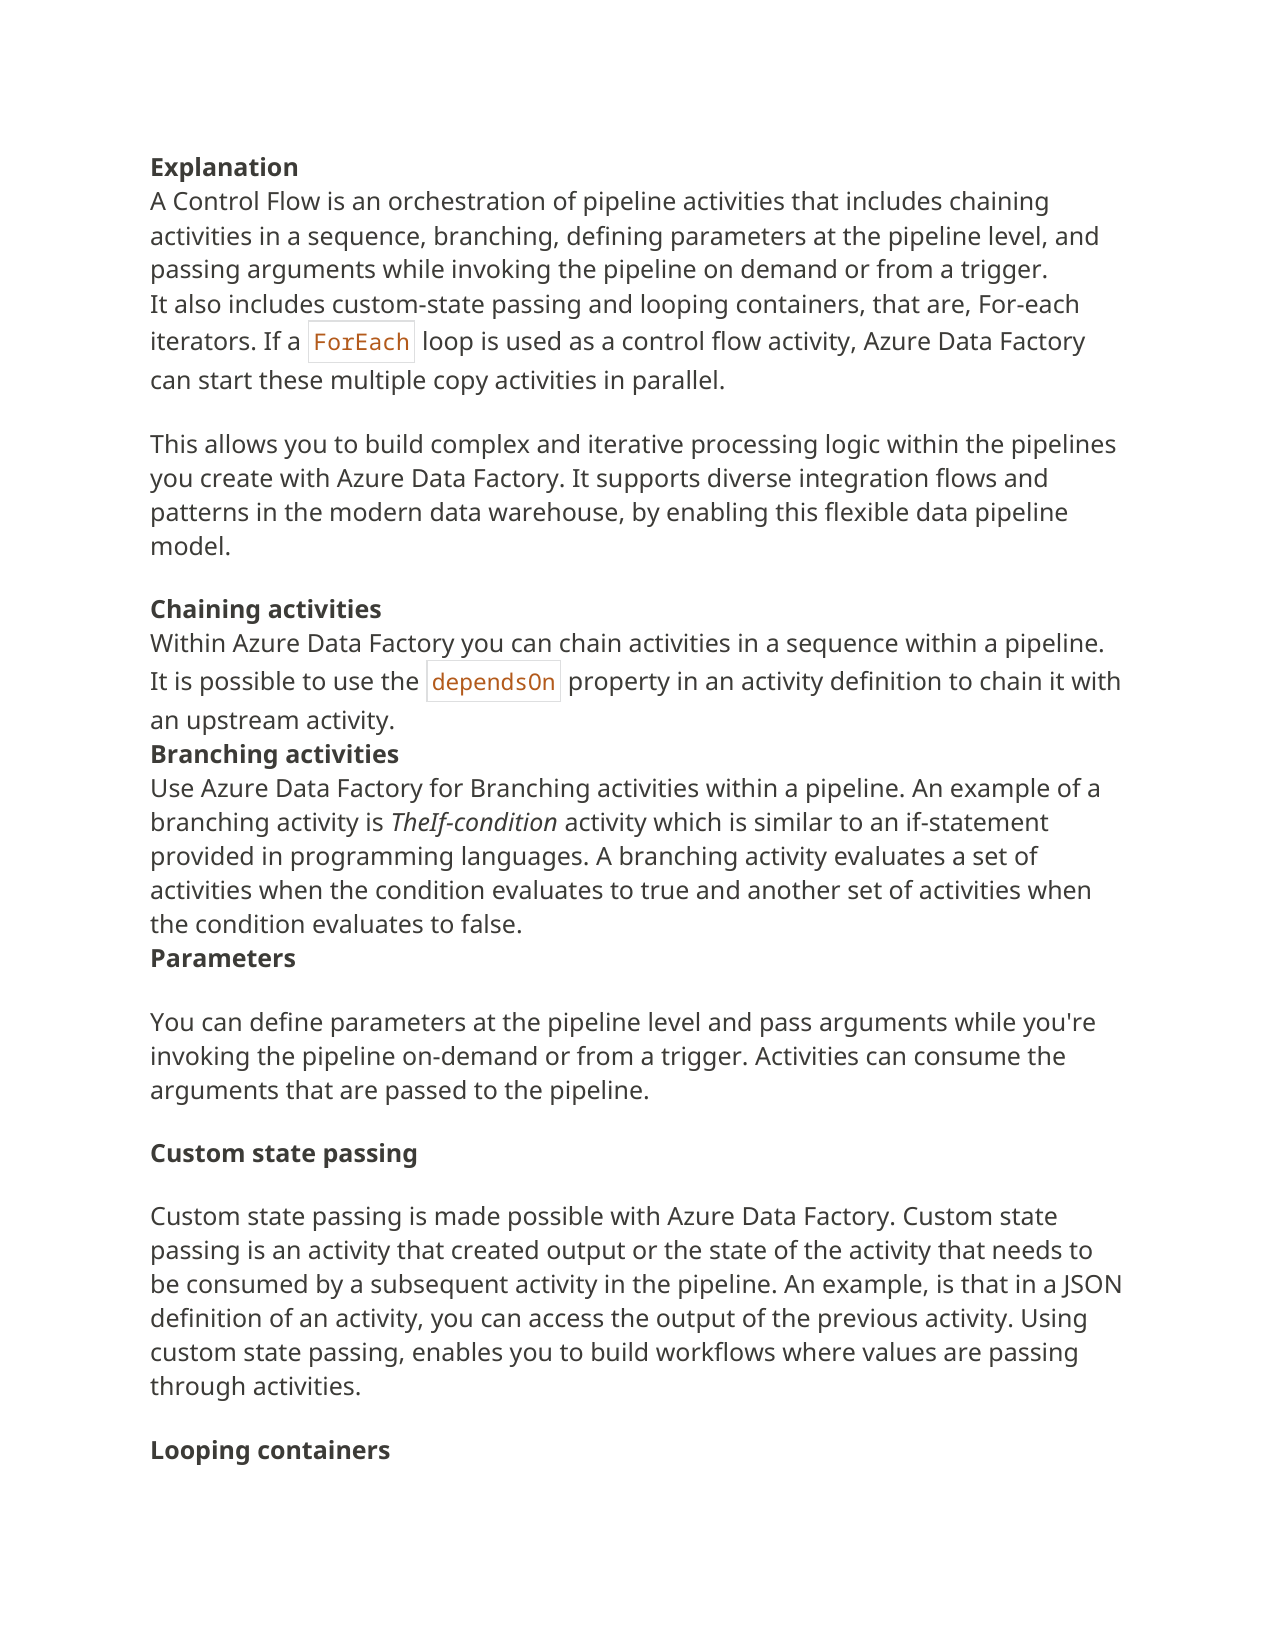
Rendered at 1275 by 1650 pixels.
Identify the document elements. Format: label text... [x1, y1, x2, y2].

text A Control Flow is an orchestration of pipeline activities that includes chaining activities in a sequence, branching, defining parameters at the pipeline level, and passing arguments while invoking the pipeline on demand or from a trigger. [150, 184, 1125, 286]
text Use Azure Data Factory for Branching activities within a pipeline. An example of a branching activity is TheIf-condition activity which is similar to an if-statement provided in programming languages. A branching activity evaluates a set of activities when the condition evaluates to true and another set of activities when the condition evaluates to false. [150, 771, 1125, 941]
text It also includes custom-state passing and looping containers, that are, For-each iterators. If a ForEach loop is used as a control flow activity, Azure Data Factory can start these multiple copy activities in parallel. [150, 286, 1125, 397]
text Custom state passing is made possible with Azure Data Factory. Custom state passing is an activity that created output or the state of the activity that needs to be consumed by a subsequent activity in the pipeline. An example, is that in a JSON definition of an activity, you can access the output of the previous activity. Using custom state passing, enables you to build workflows where values are passing through activities. [150, 1199, 1125, 1403]
text Looping containers [150, 1432, 1125, 1466]
text You can define parameters at the pipeline level and pass arguments while you're invoking the pipeline on-demand or from a trigger. Activities can consume the arguments that are passed to the pipeline. [150, 1004, 1125, 1106]
subtitle Explanation [150, 150, 1125, 184]
text Custom state passing [150, 1136, 1125, 1169]
text Parameters [150, 941, 1125, 975]
text Within Azure Data Factory you can chain activities in a sequence within a pipeline. It is possible to use the dependsOn property in an activity definition to chain it with an upstream activity. [150, 626, 1125, 737]
text Branching activities [150, 737, 1125, 771]
text This allows you to build complex and iterative processing logic within the pipelines you create with Azure Data Factory. It supports diverse integration flows and patterns in the modern data warehouse, by enabling this flexible data pipeline model. [150, 426, 1125, 562]
text Chaining activities [150, 592, 1125, 626]
